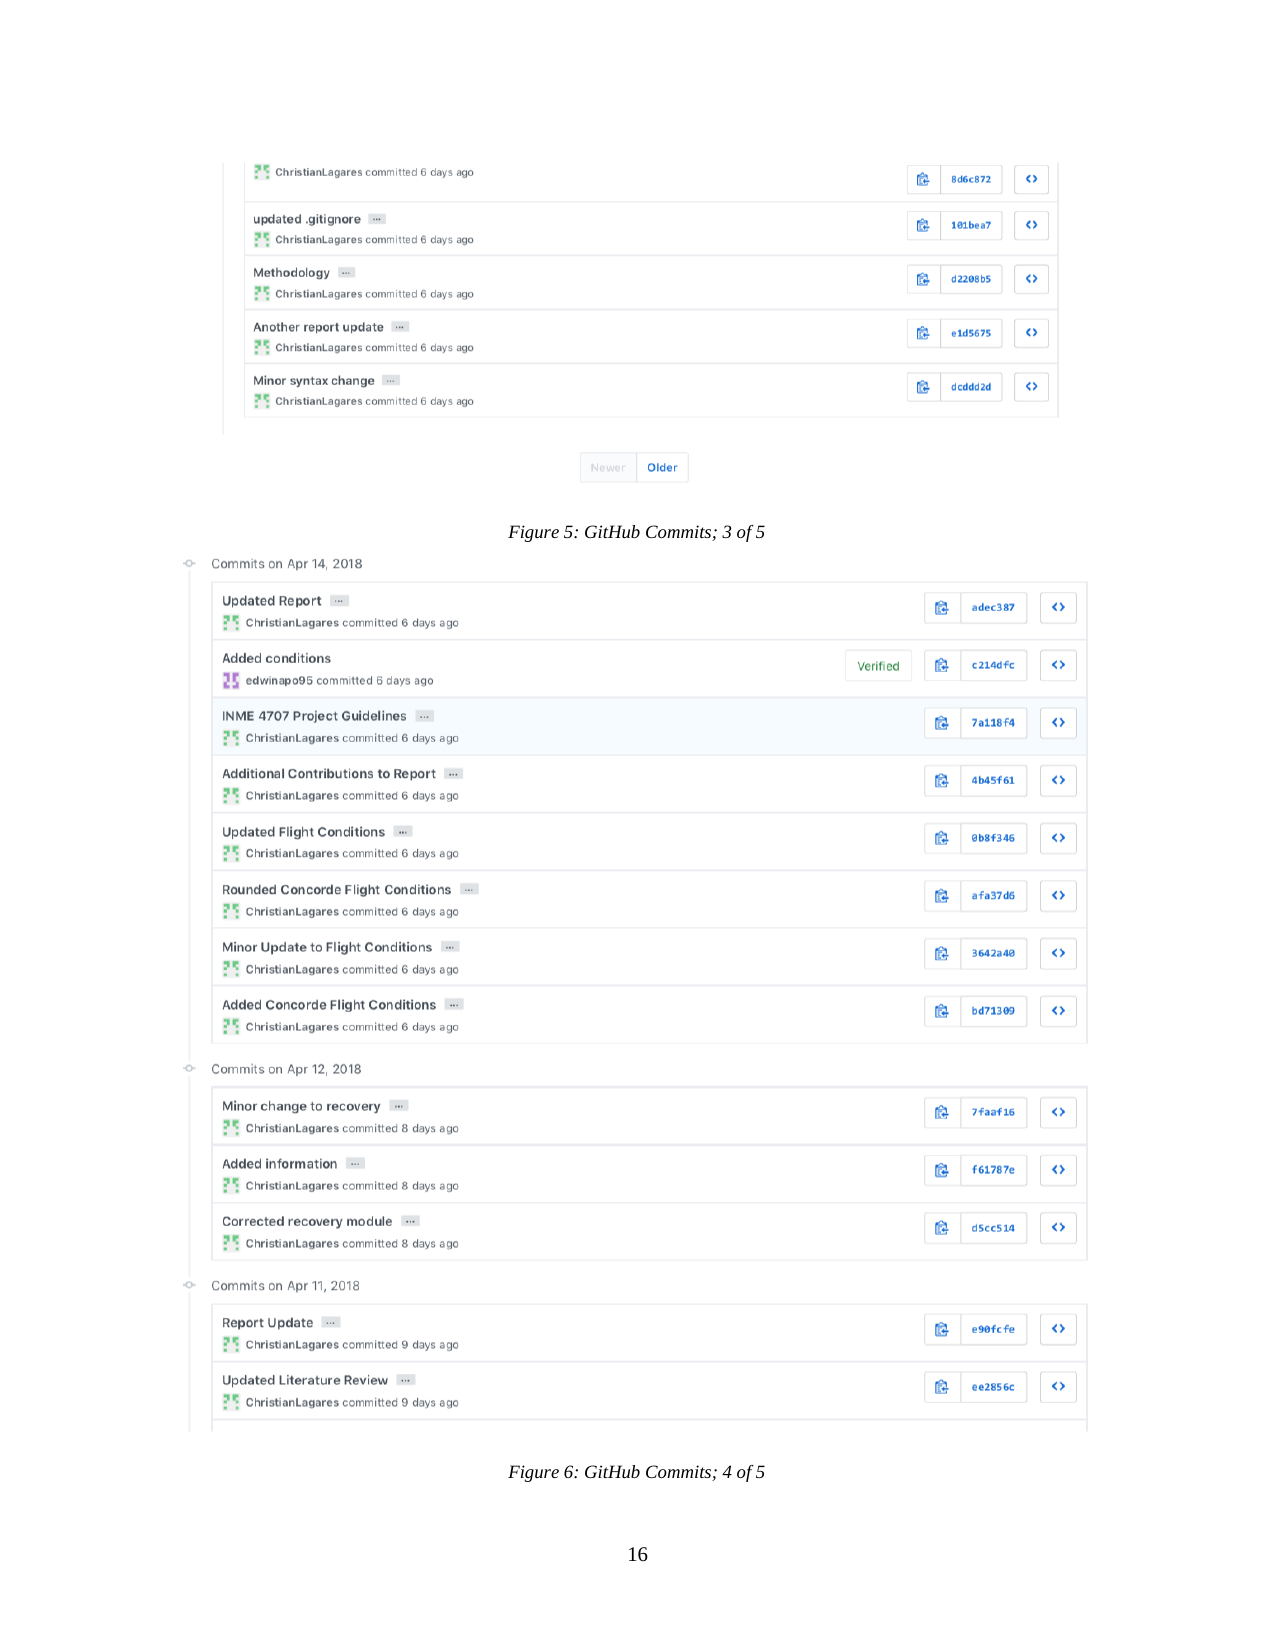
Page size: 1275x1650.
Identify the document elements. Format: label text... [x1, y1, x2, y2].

picture [167, 555, 1108, 1449]
picture [190, 150, 1085, 509]
